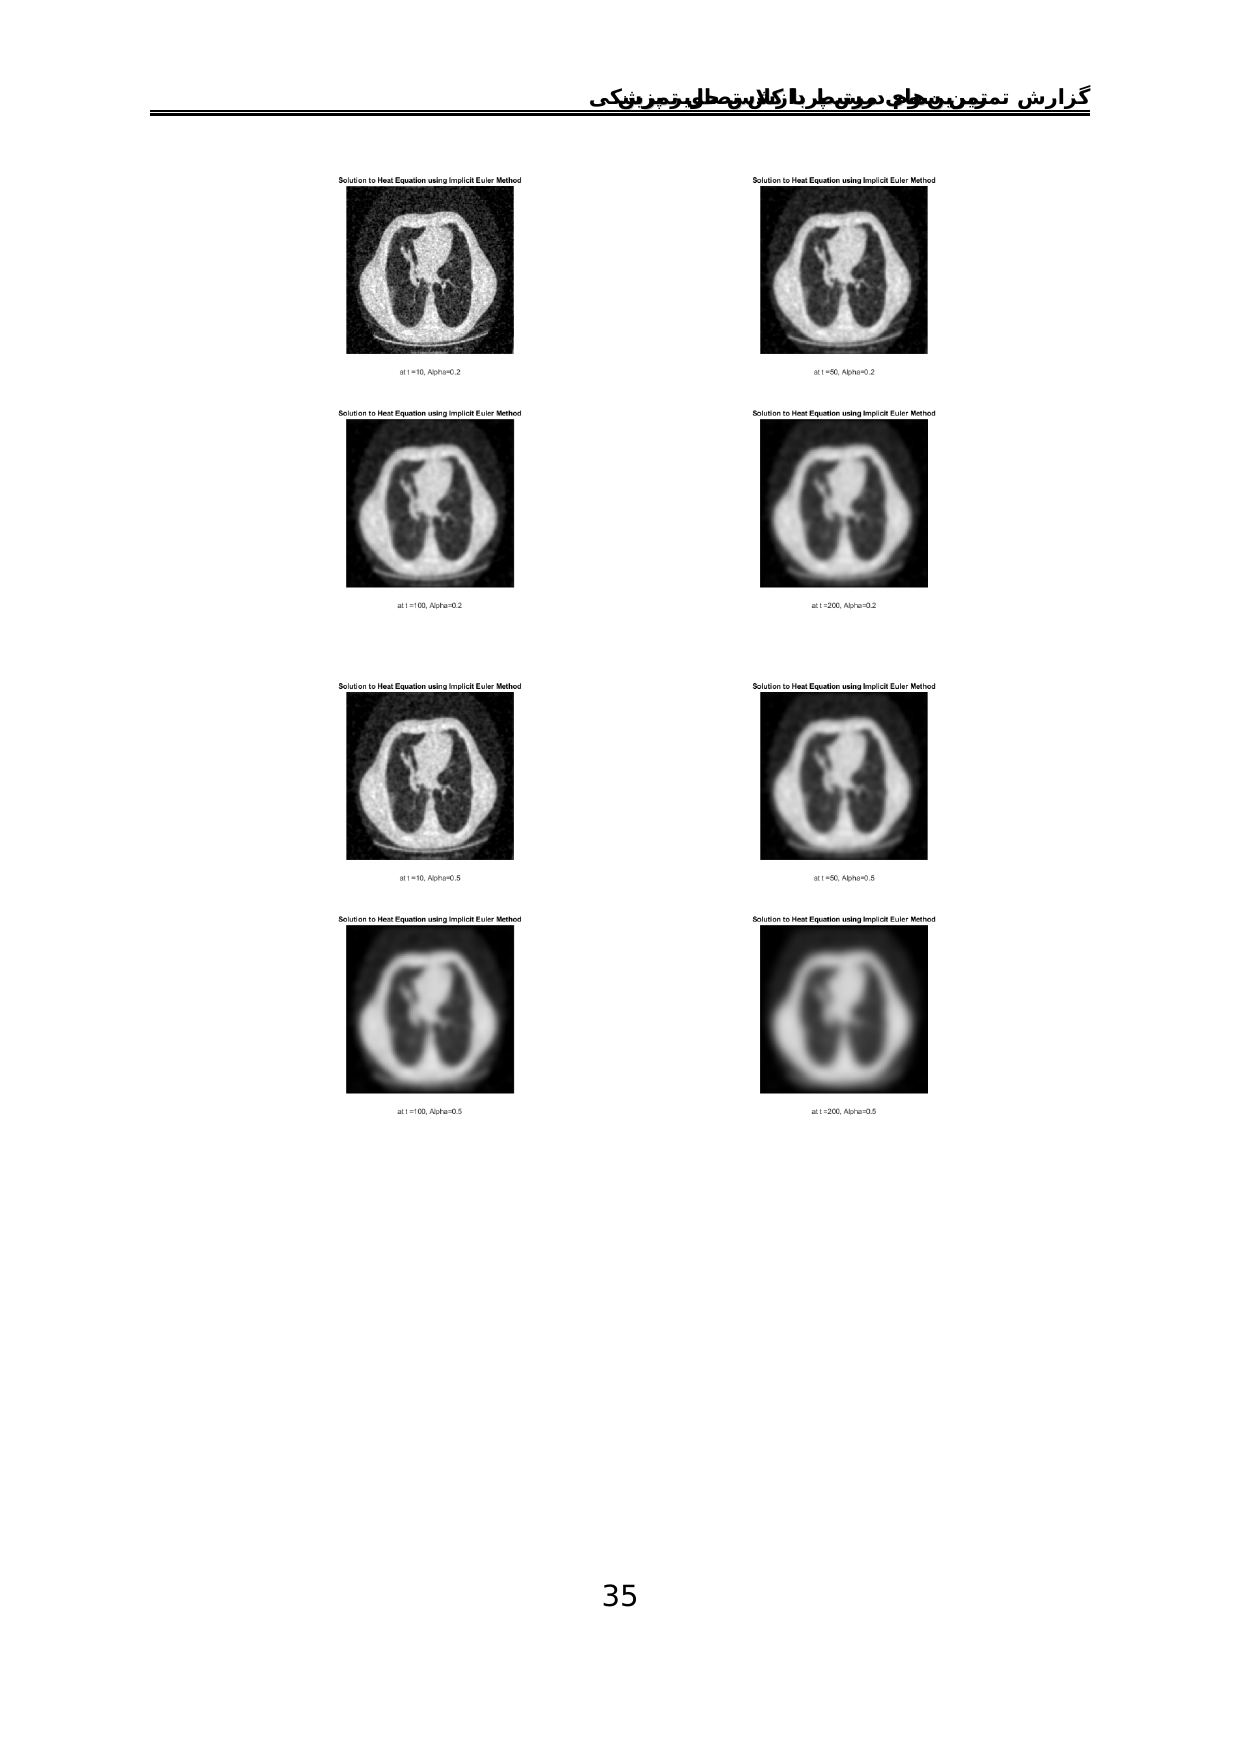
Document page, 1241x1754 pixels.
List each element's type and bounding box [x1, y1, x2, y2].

picture [150, 150, 1090, 641]
picture [150, 655, 1090, 1147]
